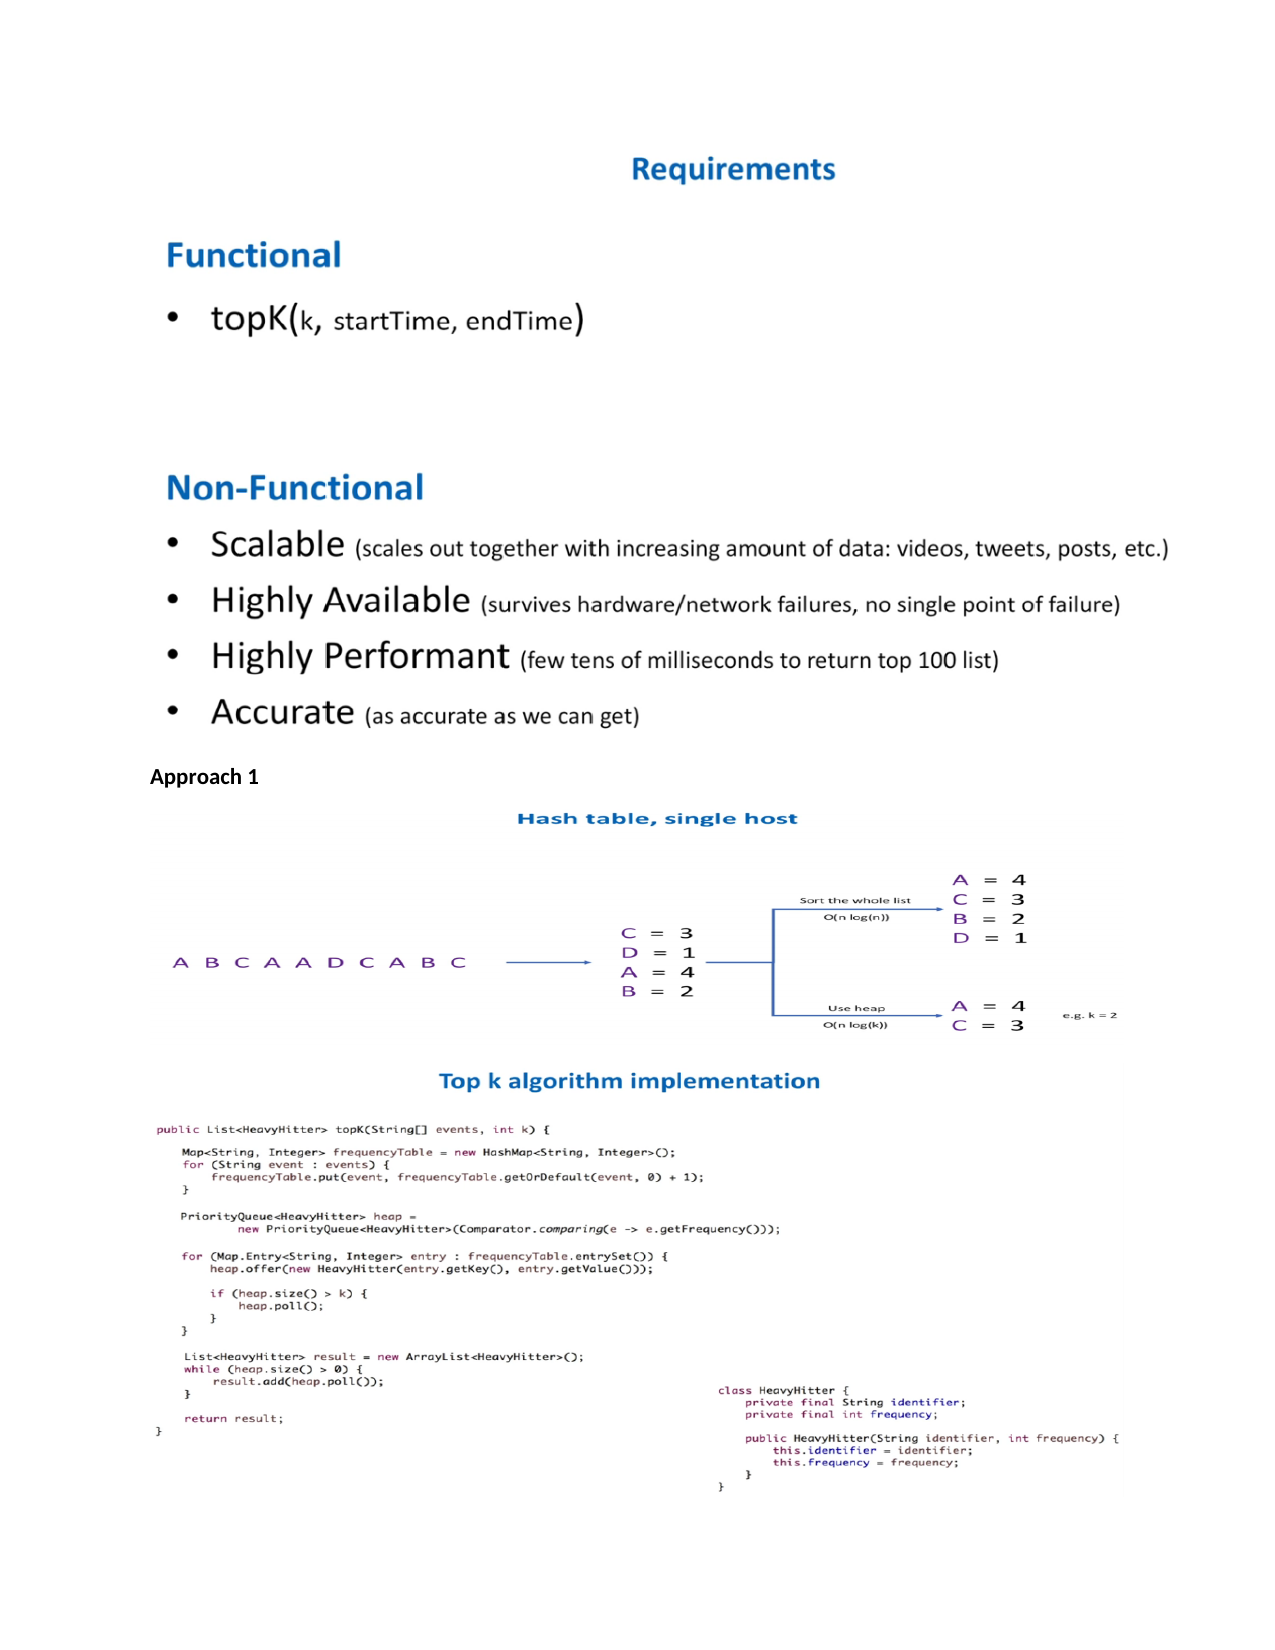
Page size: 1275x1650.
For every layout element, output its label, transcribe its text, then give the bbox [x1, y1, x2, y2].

picture [150, 809, 1125, 1045]
picture [150, 1063, 1124, 1497]
picture [150, 150, 1212, 744]
text Approach 1 [150, 762, 1125, 790]
